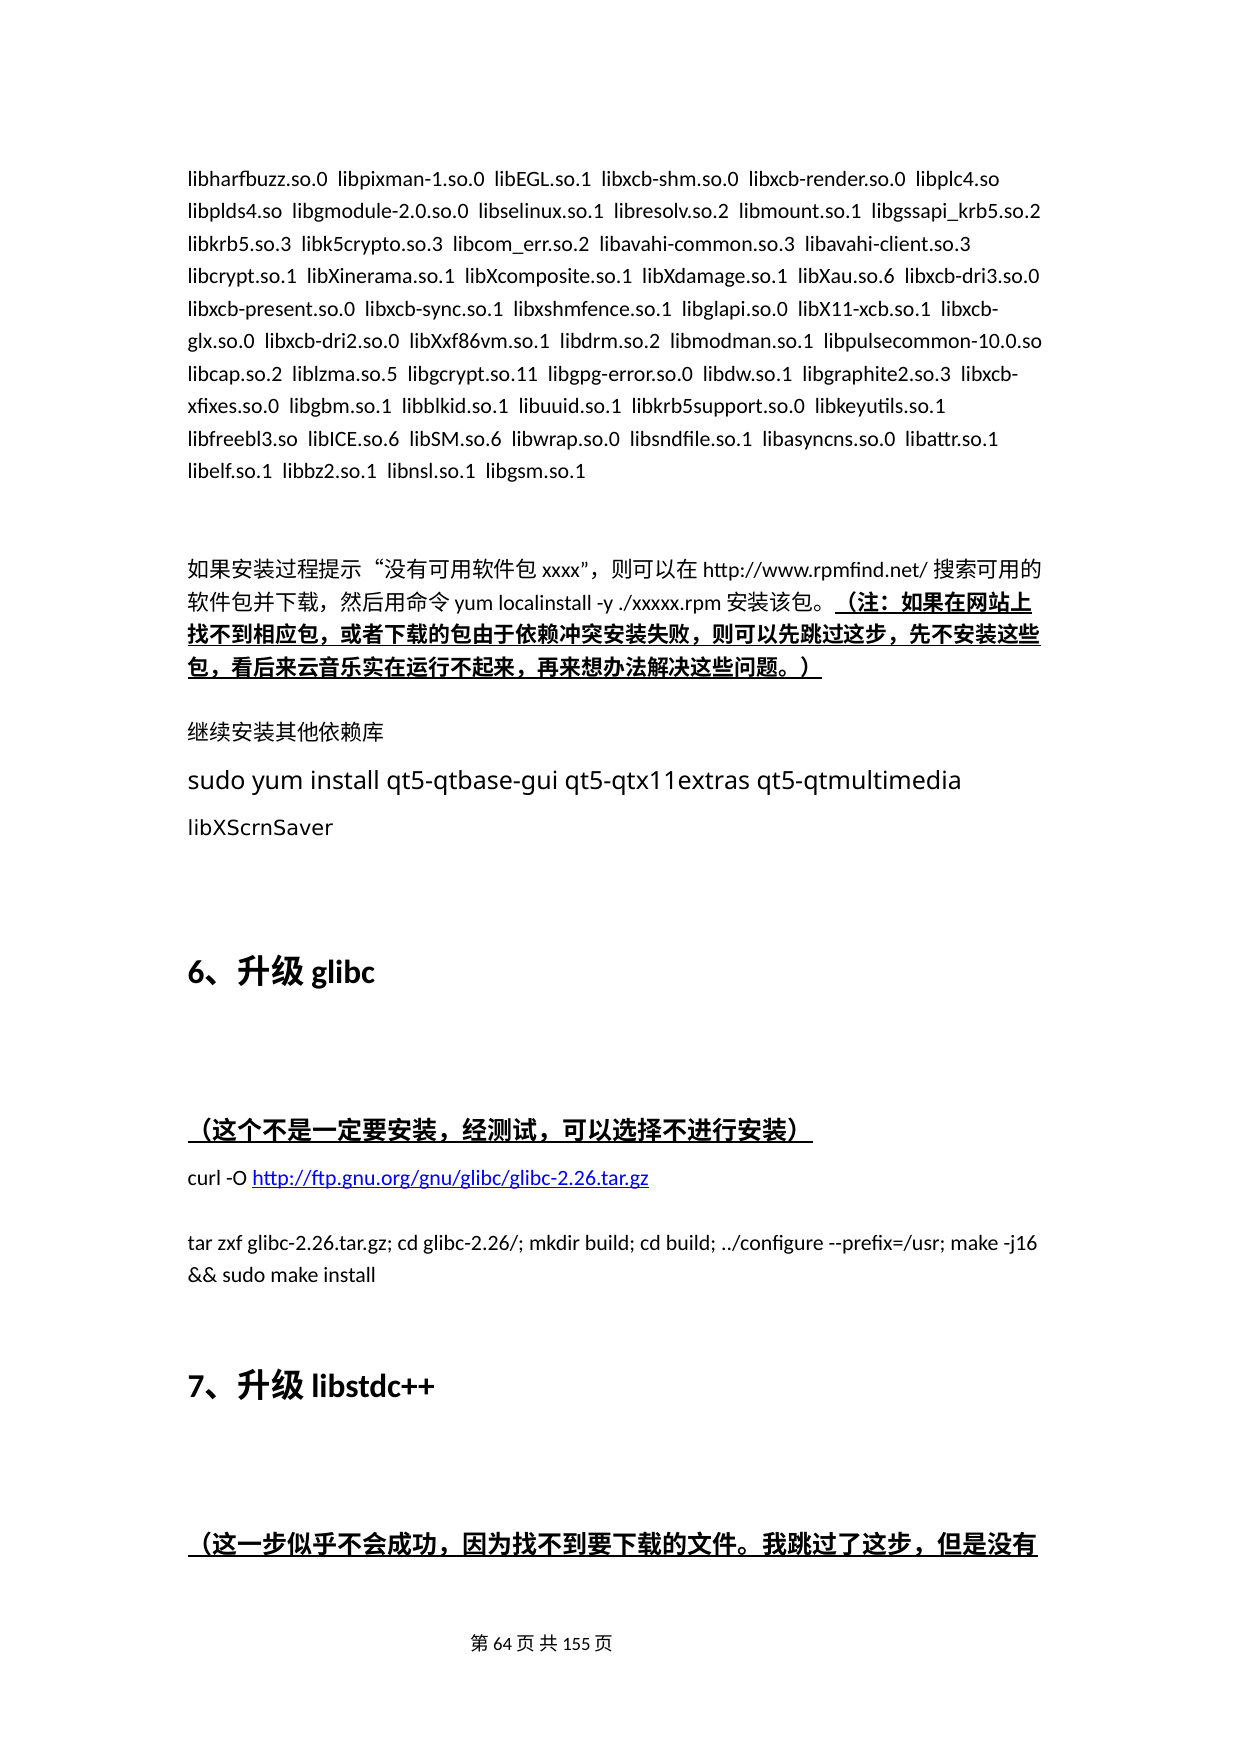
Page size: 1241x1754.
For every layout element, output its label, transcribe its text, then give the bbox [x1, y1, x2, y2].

text 如果安装过程提示“没有可用软件包xxxx”，则可以在http://www.rpmfind.net/ 搜索可用的软件包并下载，然后用命令yum localinstall -y ./xxxxx.rpm安装该包。（注：如果在网站上找不到相应包，或者下载的包由于依赖冲突安装失败，则可以先跳过这步，先不安装这些包，看后来云音乐实在运行不起来，再来想办法解决这些问题。） [187, 552, 1053, 682]
text curl -O http://ftp.gnu.org/gnu/glibc/glibc-2.26.tar.gz [187, 1161, 1053, 1193]
text 继续安装其他依赖库 [187, 714, 1053, 747]
subtitle 7、升级libstdc++ [187, 1350, 1053, 1415]
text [187, 1510, 1053, 1575]
text tar zxf glibc-2.26.tar.gz; cd glibc-2.26/; mkdir build; cd build; ../configure --prefix=/usr; make -j16 && sudo make install [187, 1226, 1053, 1291]
subtitle 6、升级glibc [187, 937, 1053, 1002]
text （这个不是一定要安装，经测试，可以选择不进行安装） [187, 1096, 1053, 1161]
text sudo yum install qt5-qtbase-gui qt5-qtx11extras qt5-qtmultimedia libXScrnSaver [187, 747, 1053, 844]
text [187, 162, 1053, 487]
